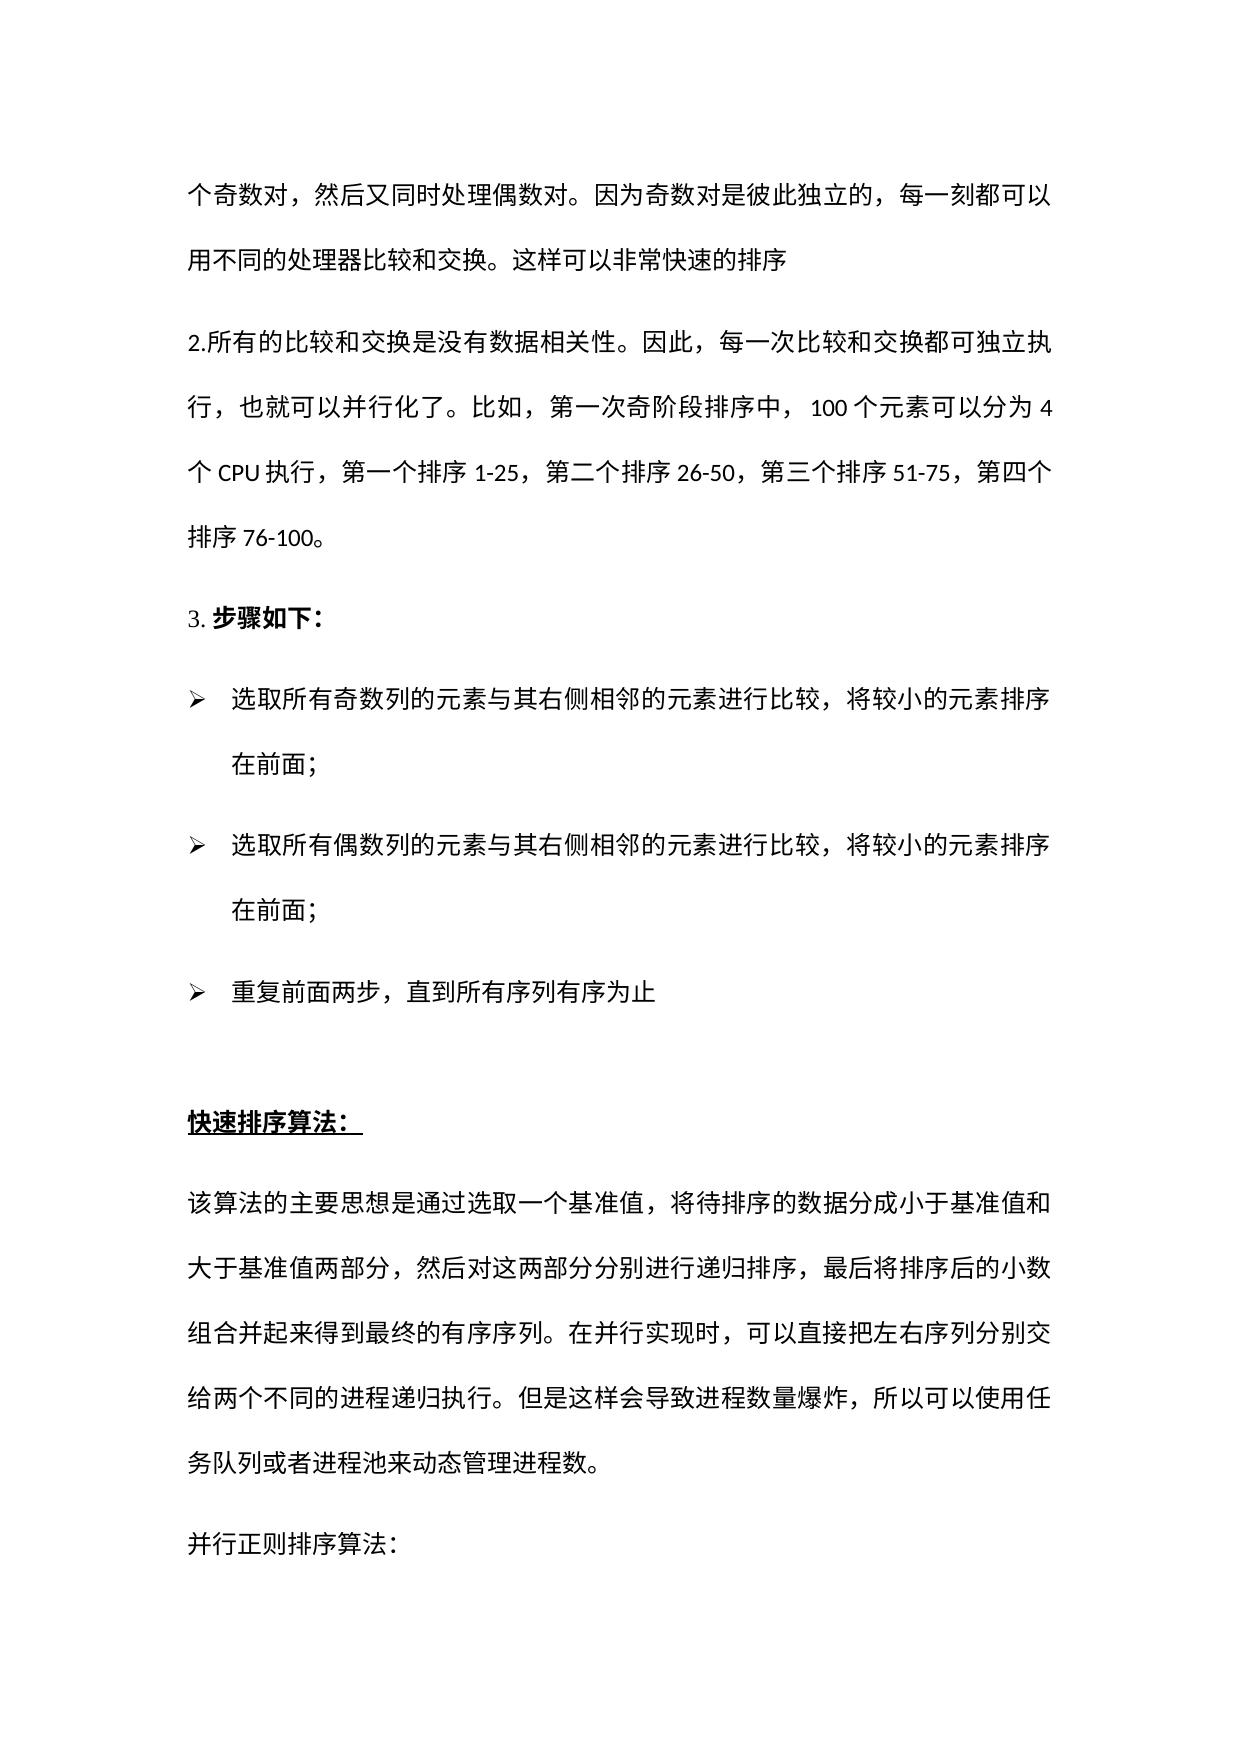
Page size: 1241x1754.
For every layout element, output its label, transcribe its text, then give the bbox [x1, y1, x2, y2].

text 2.所有的比较和交换是没有数据相关性。因此，每一次比较和交换都可独立执行，也就可以并行化了。比如，第一次奇阶段排序中，100个元素可以分为4个CPU执行，第一个排序1-25，第二个排序26-50，第三个排序51-75，第四个排序76-100。 [187, 308, 1053, 568]
list 选取所有奇数列的元素与其右侧相邻的元素进行比较，将较小的元素排序在前面； [187, 665, 1053, 795]
text 3. 步骤如下： [187, 584, 1053, 649]
text 快速排序算法： [187, 1088, 1053, 1153]
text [187, 161, 1053, 291]
list 选取所有偶数列的元素与其右侧相邻的元素进行比较，将较小的元素排序在前面； [187, 811, 1053, 941]
list 重复前面两步，直到所有序列有序为止 [187, 958, 1053, 1023]
text 该算法的主要思想是通过选取一个基准值，将待排序的数据分成小于基准值和大于基准值两部分，然后对这两部分分别进行递归排序，最后将排序后的小数组合并起来得到最终的有序序列。在并行实现时，可以直接把左右序列分别交给两个不同的进程递归执行。但是这样会导致进程数量爆炸，所以可以使用任务队列或者进程池来动态管理进程数。 [187, 1169, 1053, 1494]
text 并行正则排序算法： [187, 1510, 1053, 1575]
